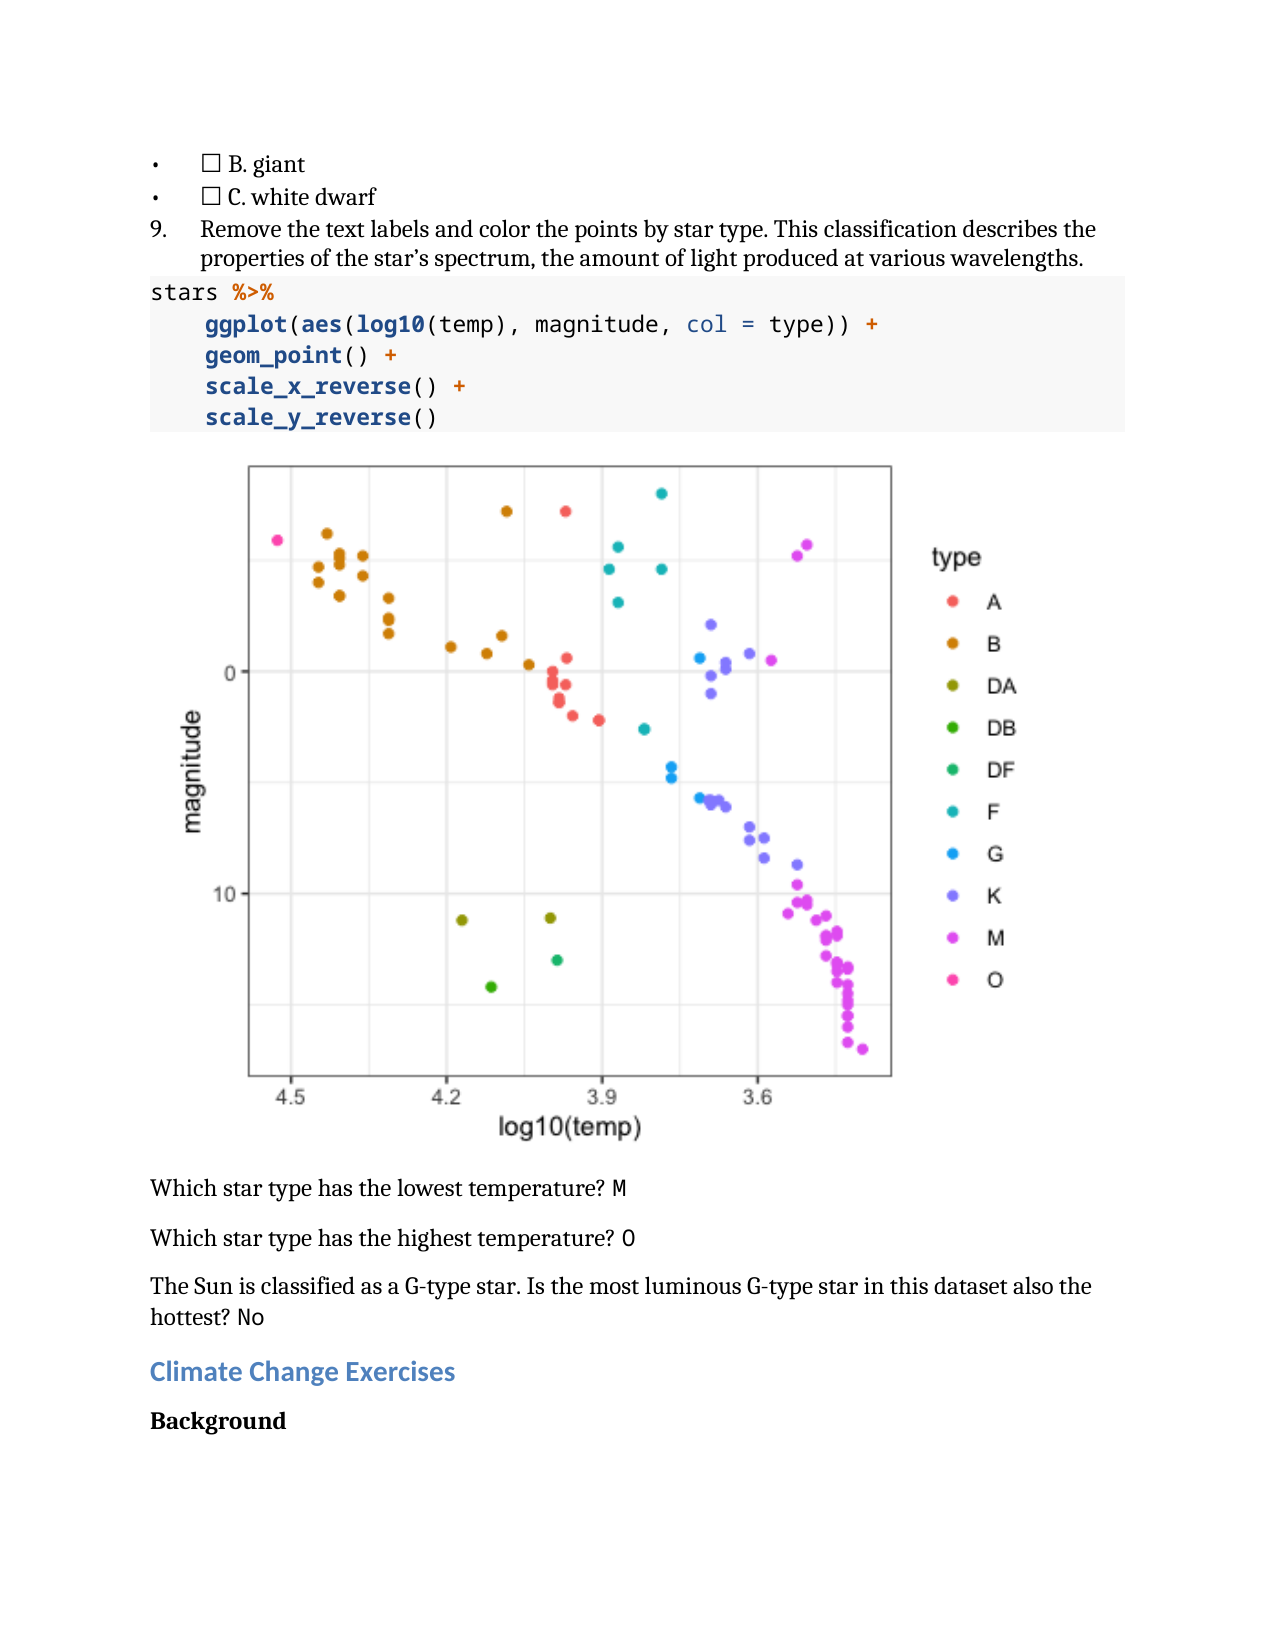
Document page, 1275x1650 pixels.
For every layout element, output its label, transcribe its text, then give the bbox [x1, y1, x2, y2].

subtitle Climate Change Exercises [150, 1353, 1125, 1388]
text The Sun is classified as a G-type star. Is the most luminous G-type star in this dataset also the hottest? No [150, 1272, 1125, 1332]
text Background [150, 1407, 1125, 1436]
list ☐ C. white dwarf [150, 182, 1125, 211]
text Which star type has the lowest temperature? M [150, 1172, 1125, 1203]
list ☐ B. giant [150, 150, 1125, 179]
picture [168, 453, 1044, 1154]
text Which star type has the highest temperature? O [150, 1222, 1125, 1253]
text stars %>% ggplot(aes(log10(temp), magnitude, col = type)) + geom_point() + scale_x_reverse() + scale_y_reverse() [150, 276, 1125, 432]
list Remove the text labels and color the points by star type. This classification describes the properties of the star’s spectrum, the amount of light produced at various wavelengths. [150, 215, 1125, 272]
